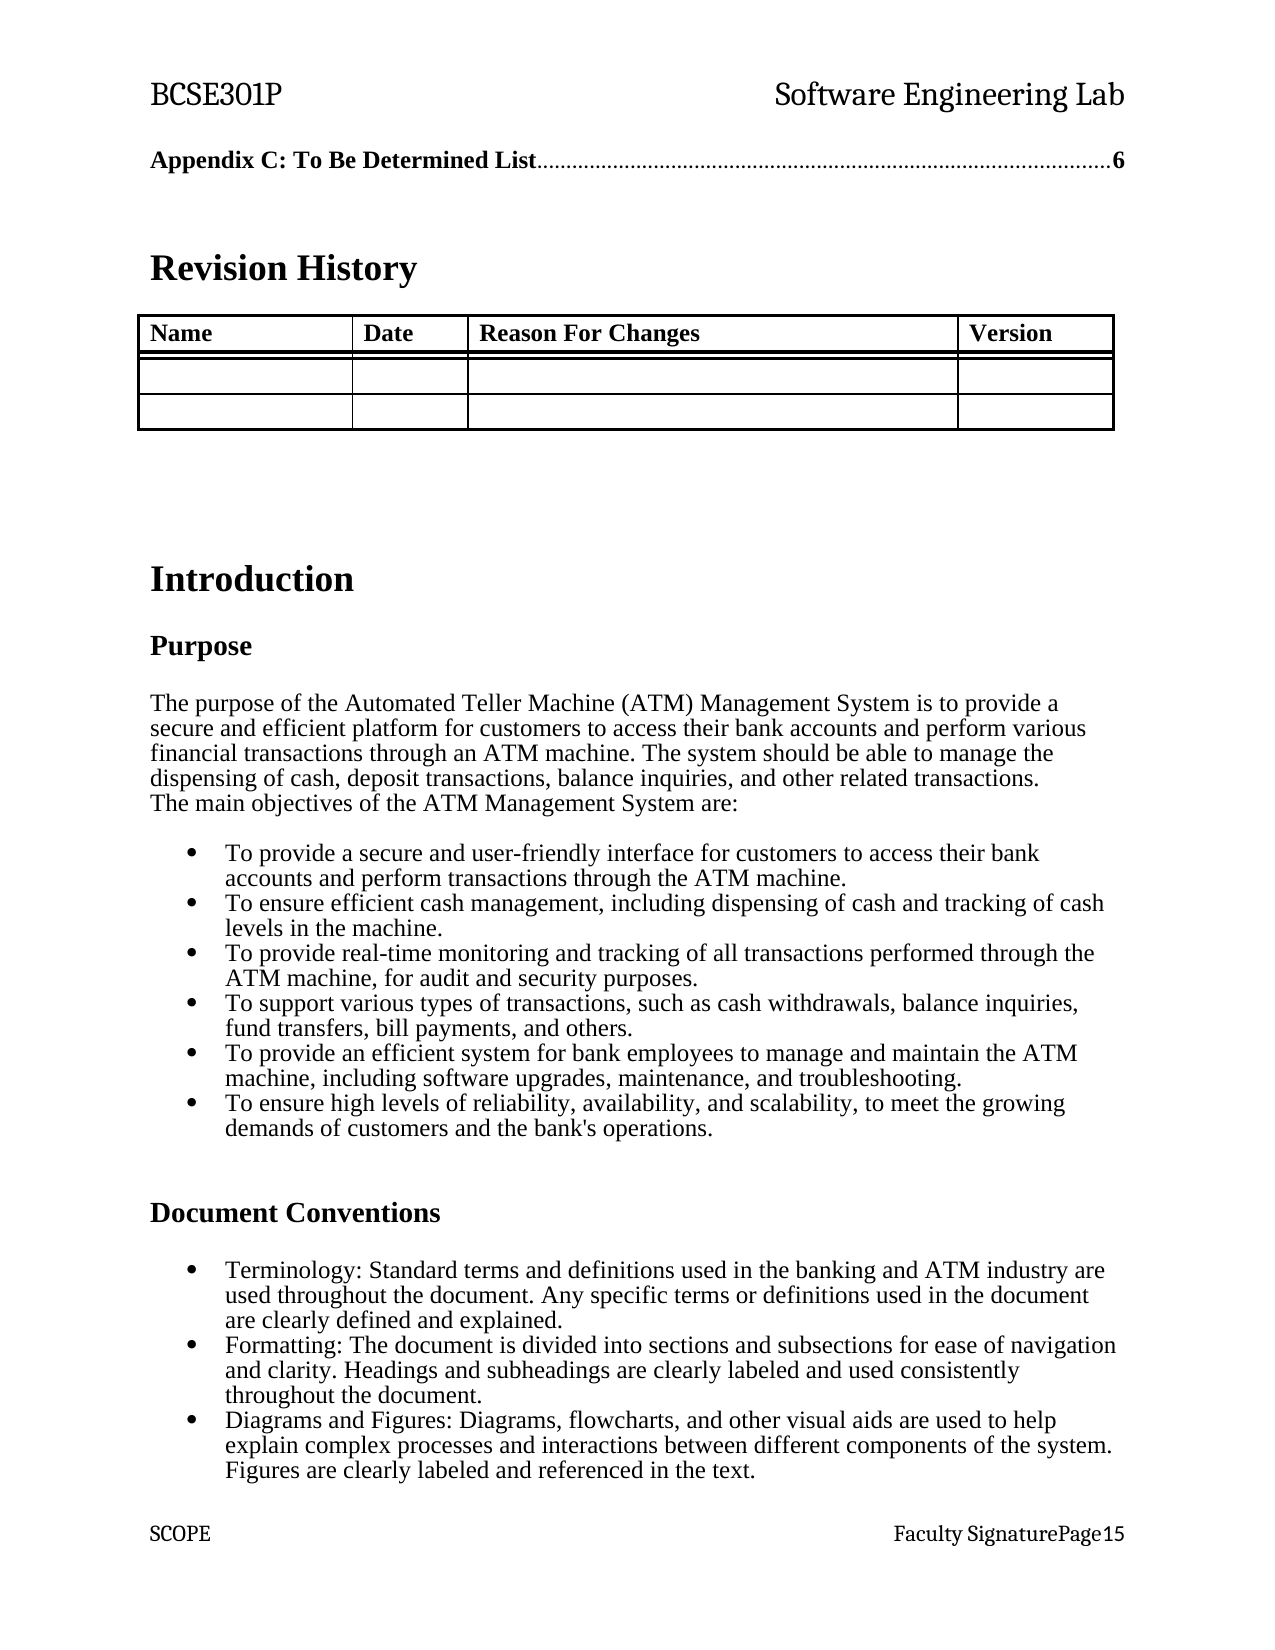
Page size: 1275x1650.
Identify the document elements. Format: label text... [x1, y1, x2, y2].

list To support various types of transactions, such as cash withdrawals, balance inquiries, fund transfers, bill payments, and others. [187, 991, 1125, 1041]
table_cell [353, 395, 467, 428]
table_cell [353, 360, 467, 393]
table_cell [959, 395, 1112, 428]
text Appendix C: To Be Determined List 6 [150, 150, 1125, 173]
table_cell [959, 360, 1112, 393]
table_header Version [959, 317, 1112, 350]
table_header Name [140, 317, 352, 350]
subtitle Purpose [150, 628, 1125, 662]
subtitle Introduction [150, 556, 1125, 599]
list To provide real-time monitoring and tracking of all transactions performed through the ATM machine, for audit and security purposes. [187, 941, 1125, 991]
list Formatting: The document is divided into sections and subsections for ease of navigation and clarity. Headings and subheadings are clearly labeled and used consistently throughout the document. [187, 1333, 1125, 1408]
list Terminology: Standard terms and definitions used in the banking and ATM industry are used throughout the document. Any specific terms or definitions used in the document are clearly defined and explained. [187, 1258, 1125, 1333]
list To provide a secure and user-friendly interface for customers to access their bank accounts and perform transactions through the ATM machine. [187, 841, 1125, 891]
table_cell [469, 395, 957, 428]
table_cell [140, 360, 352, 393]
text The purpose of the Automated Teller Machine (ATM) Management System is to provide a secure and efficient platform for customers to access their bank accounts and perform various financial transactions through an ATM machine. The system should be able to manage the dispensing of cash, deposit transactions, balance inquiries, and other related transactions. [150, 691, 1125, 791]
table_cell [140, 395, 352, 428]
table_header Reason For Changes [469, 317, 957, 350]
text The main objectives of the ATM Management System are: [150, 791, 1125, 816]
text Revision History [150, 246, 1125, 289]
list To ensure high levels of reliability, availability, and scalability, to meet the growing demands of customers and the bank's operations. [187, 1091, 1125, 1141]
table_header Date [353, 317, 467, 350]
table_cell [469, 360, 957, 393]
list To ensure efficient cash management, including dispensing of cash and tracking of cash levels in the machine. [187, 891, 1125, 941]
subtitle Document Conventions [150, 1195, 1125, 1229]
list Diagrams and Figures: Diagrams, flowcharts, and other visual aids are used to help explain complex processes and interactions between different components of the system. Figures are clearly labeled and referenced in the text. [187, 1408, 1125, 1483]
list To provide an efficient system for bank employees to manage and maintain the ATM machine, including software upgrades, maintenance, and troubleshooting. [187, 1041, 1125, 1091]
